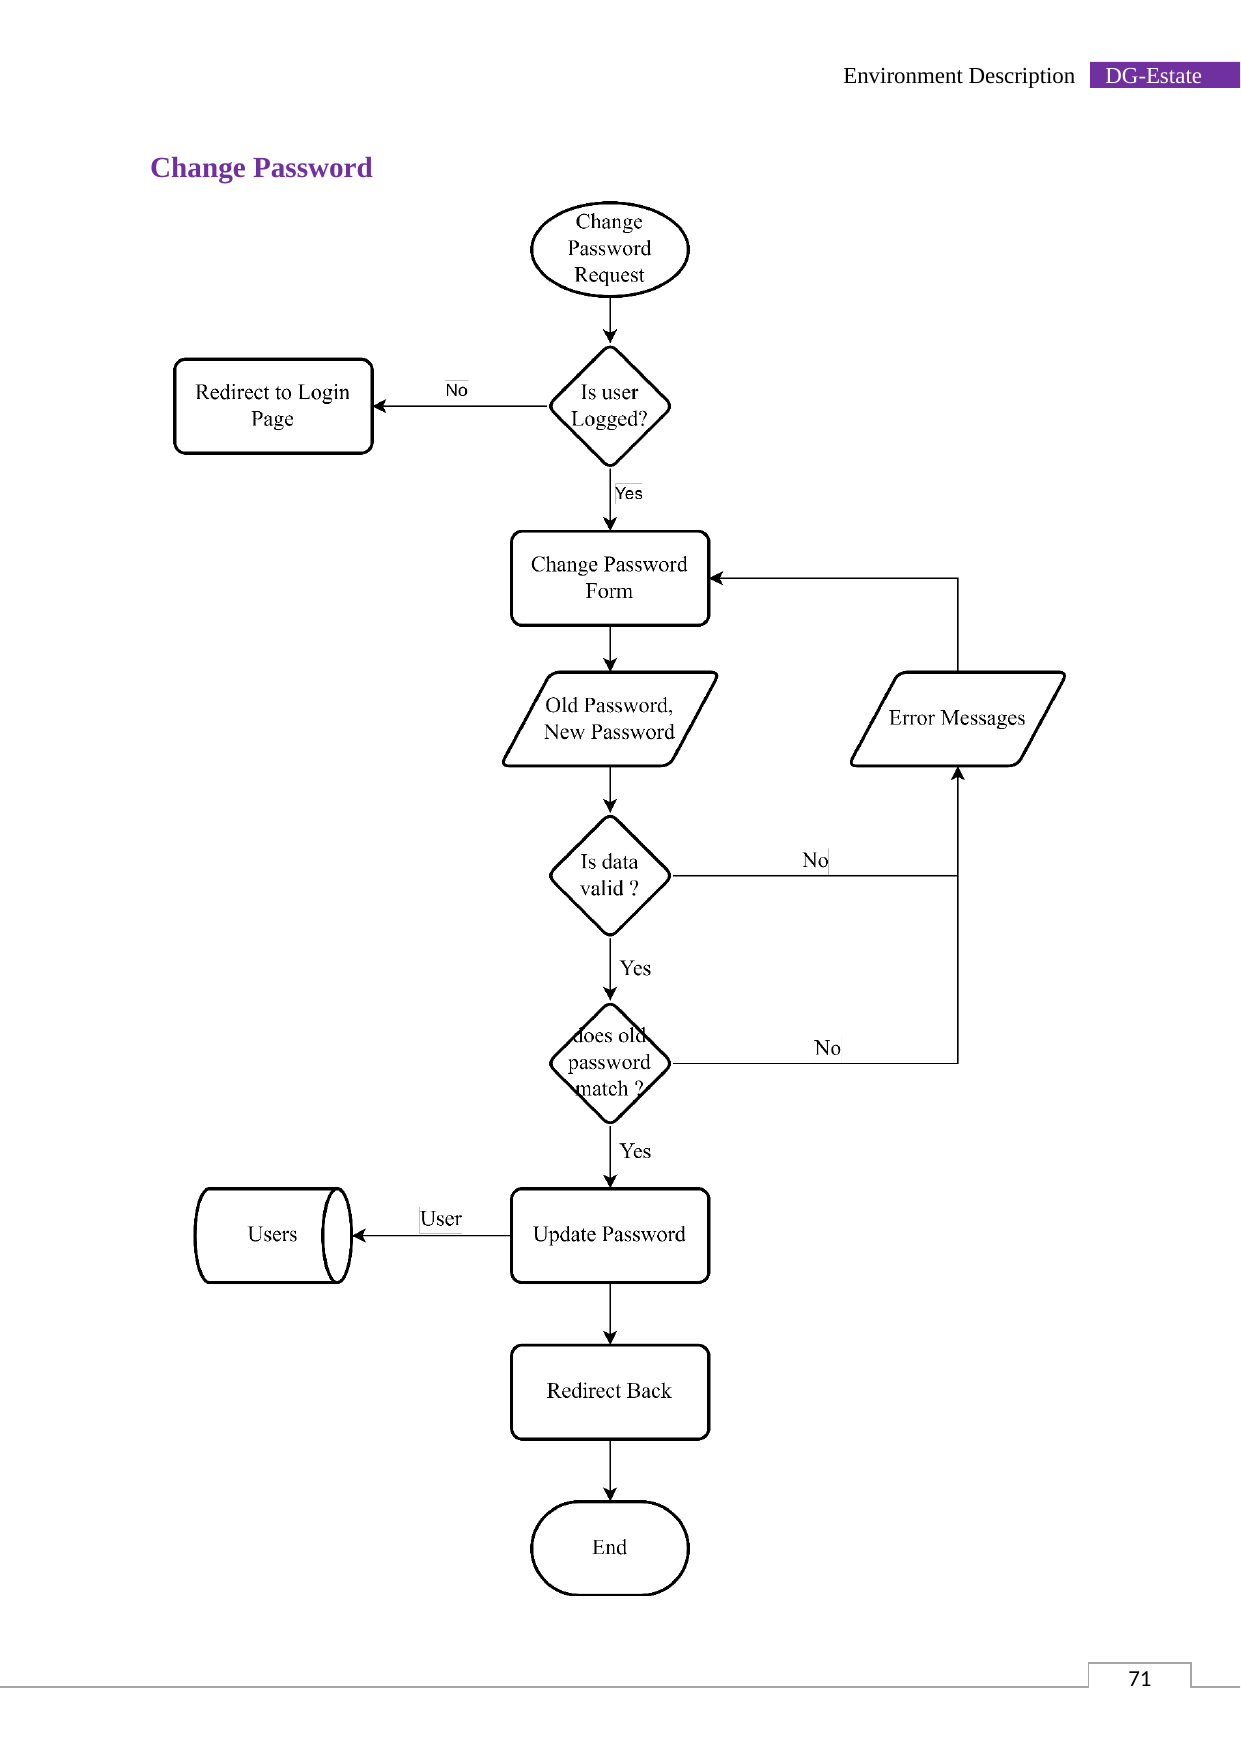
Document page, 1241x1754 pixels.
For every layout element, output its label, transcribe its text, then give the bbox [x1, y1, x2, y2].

title Change Password [150, 150, 1090, 183]
picture [172, 200, 1068, 1596]
